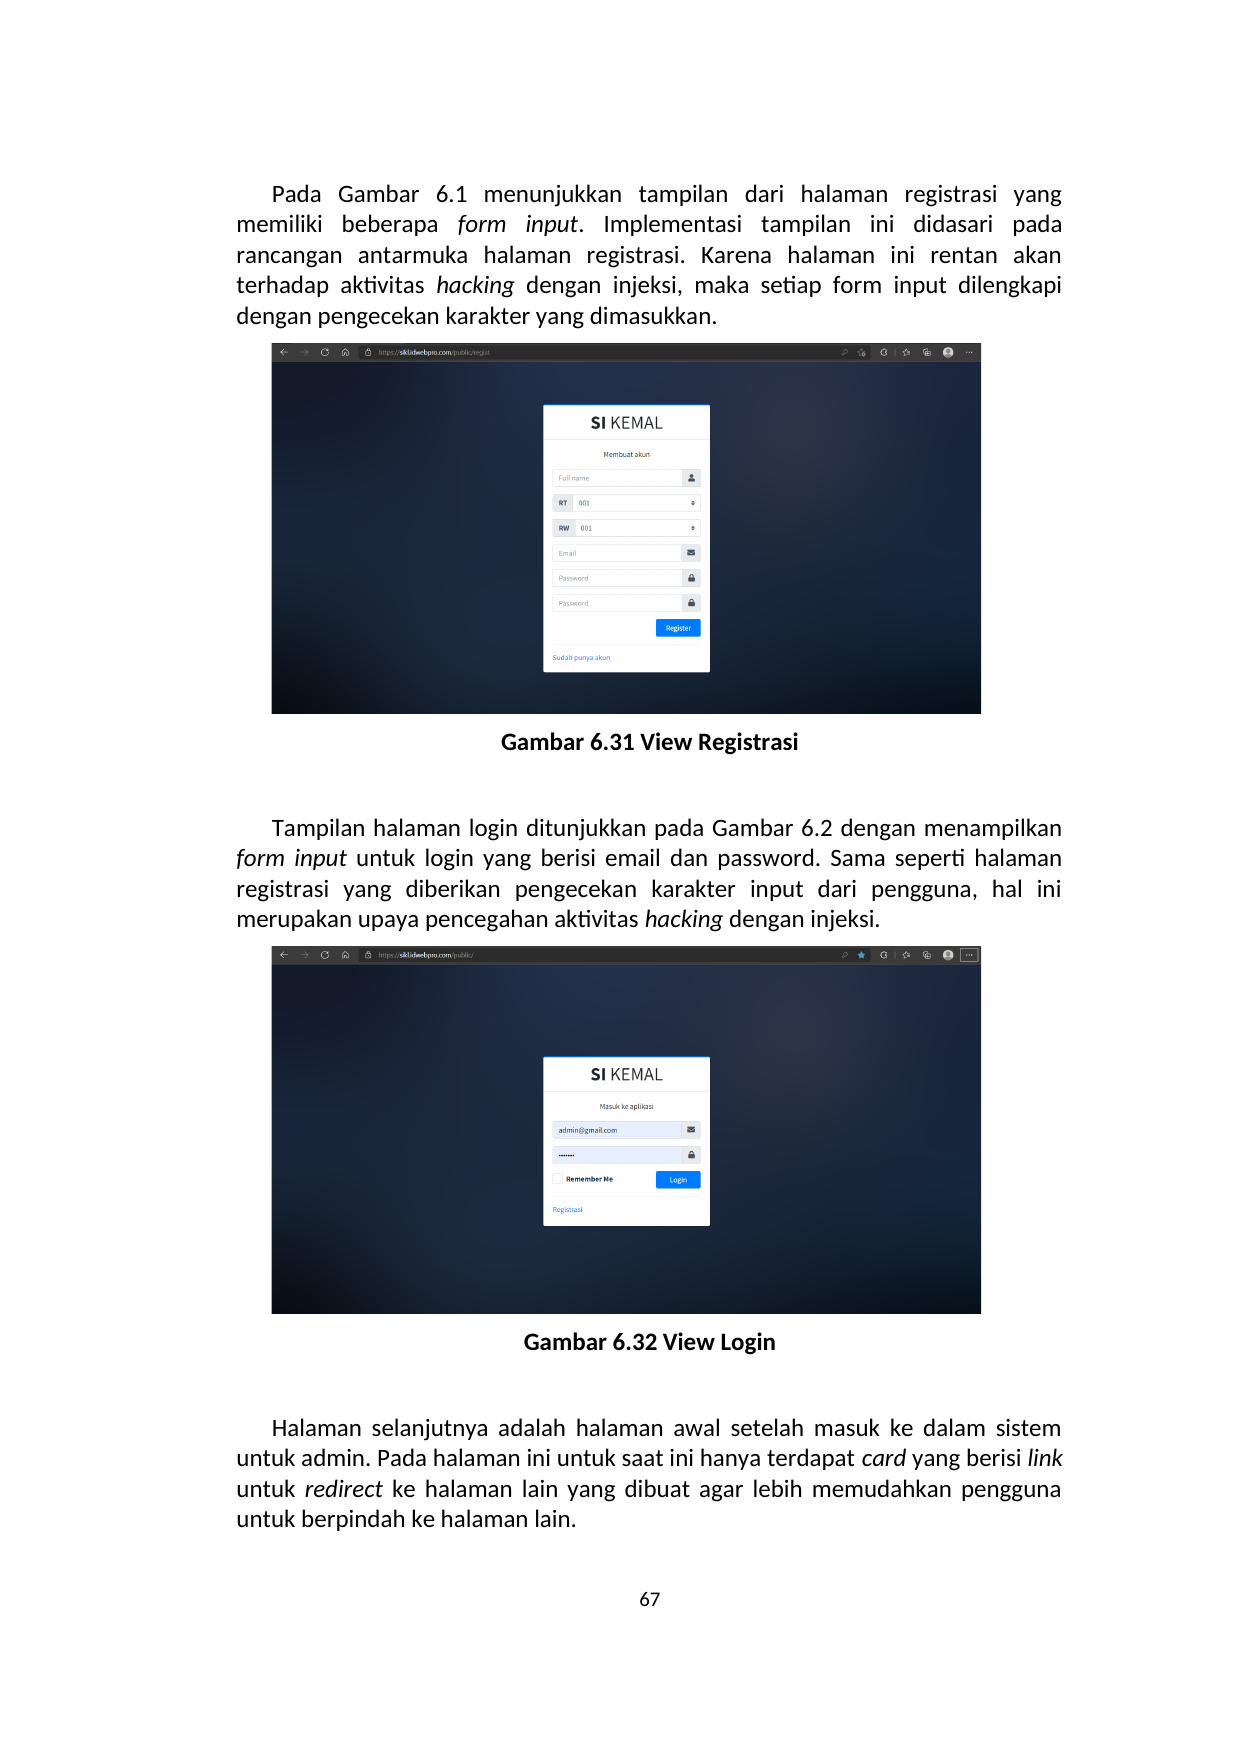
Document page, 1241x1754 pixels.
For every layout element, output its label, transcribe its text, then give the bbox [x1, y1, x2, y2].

text Pada Gambar 6.1 menunjukkan tampilan dari halaman registrasi yang memiliki beberapa form input. Implementasi tampilan ini didasari pada rancangan antarmuka halaman registrasi. Karena halaman ini rentan akan terhadap aktivitas hacking dengan injeksi, maka setiap form input dilengkapi dengan pengecekan karakter yang dimasukkan. [236, 178, 1063, 331]
text Tampilan halaman login ditunjukkan pada Gambar 6.2 dengan menampilkan form input untuk login yang berisi email dan password. Sama seperti halaman registrasi yang diberikan pengecekan karakter input dari pengguna, hal ini merupakan upaya pencegahan aktivitas hacking dengan injeksi. [236, 812, 1063, 934]
picture [271, 946, 982, 1314]
picture [271, 343, 982, 714]
text Halaman selanjutnya adalah halaman awal setelah masuk ke dalam sistem untuk admin. Pada halaman ini untuk saat ini hanya terdapat card yang berisi link untuk redirect ke halaman lain yang dibuat agar lebih memudahkan pengguna untuk berpindah ke halaman lain. [236, 1412, 1063, 1534]
